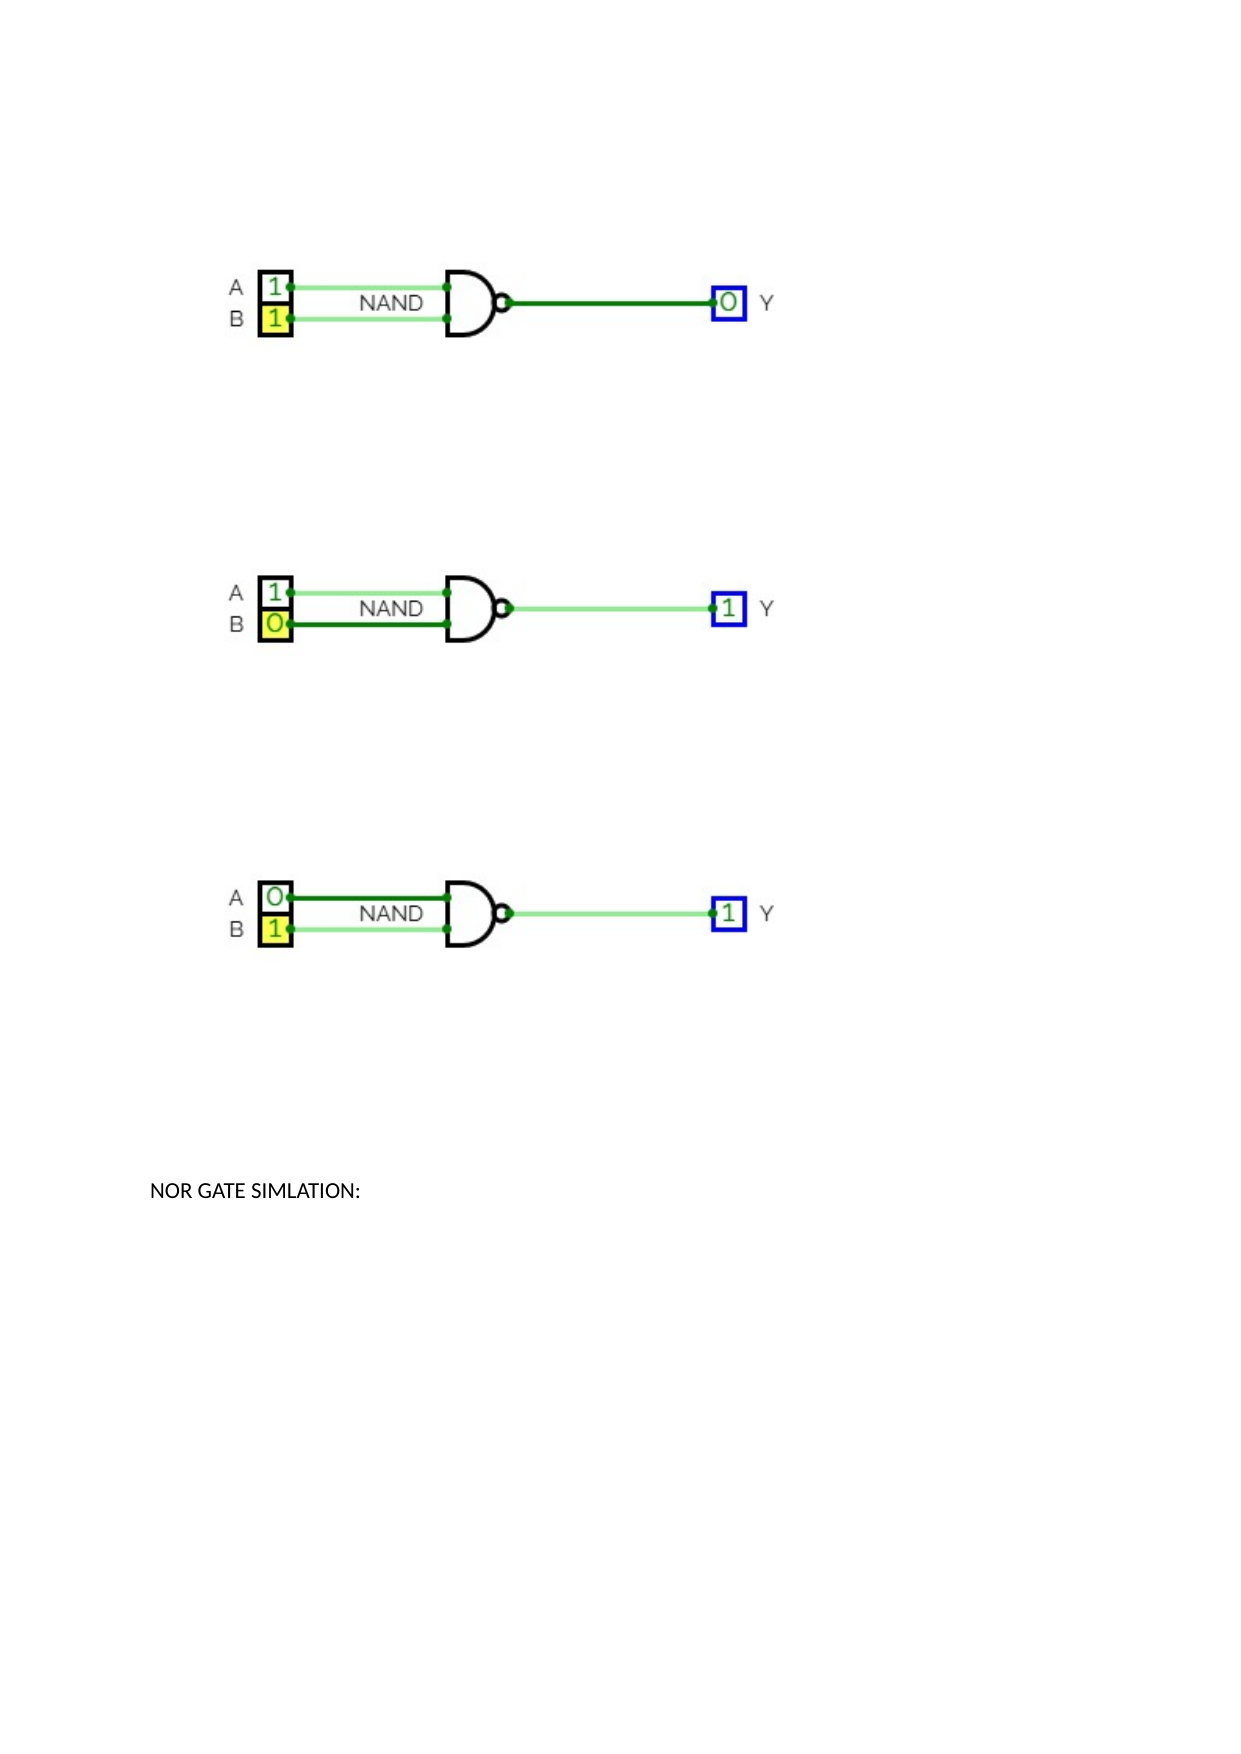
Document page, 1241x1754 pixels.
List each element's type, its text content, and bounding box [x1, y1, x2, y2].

text NOR GATE SIMLATION: [150, 1176, 1090, 1204]
picture [150, 760, 799, 1064]
picture [150, 455, 799, 759]
picture [150, 150, 799, 454]
